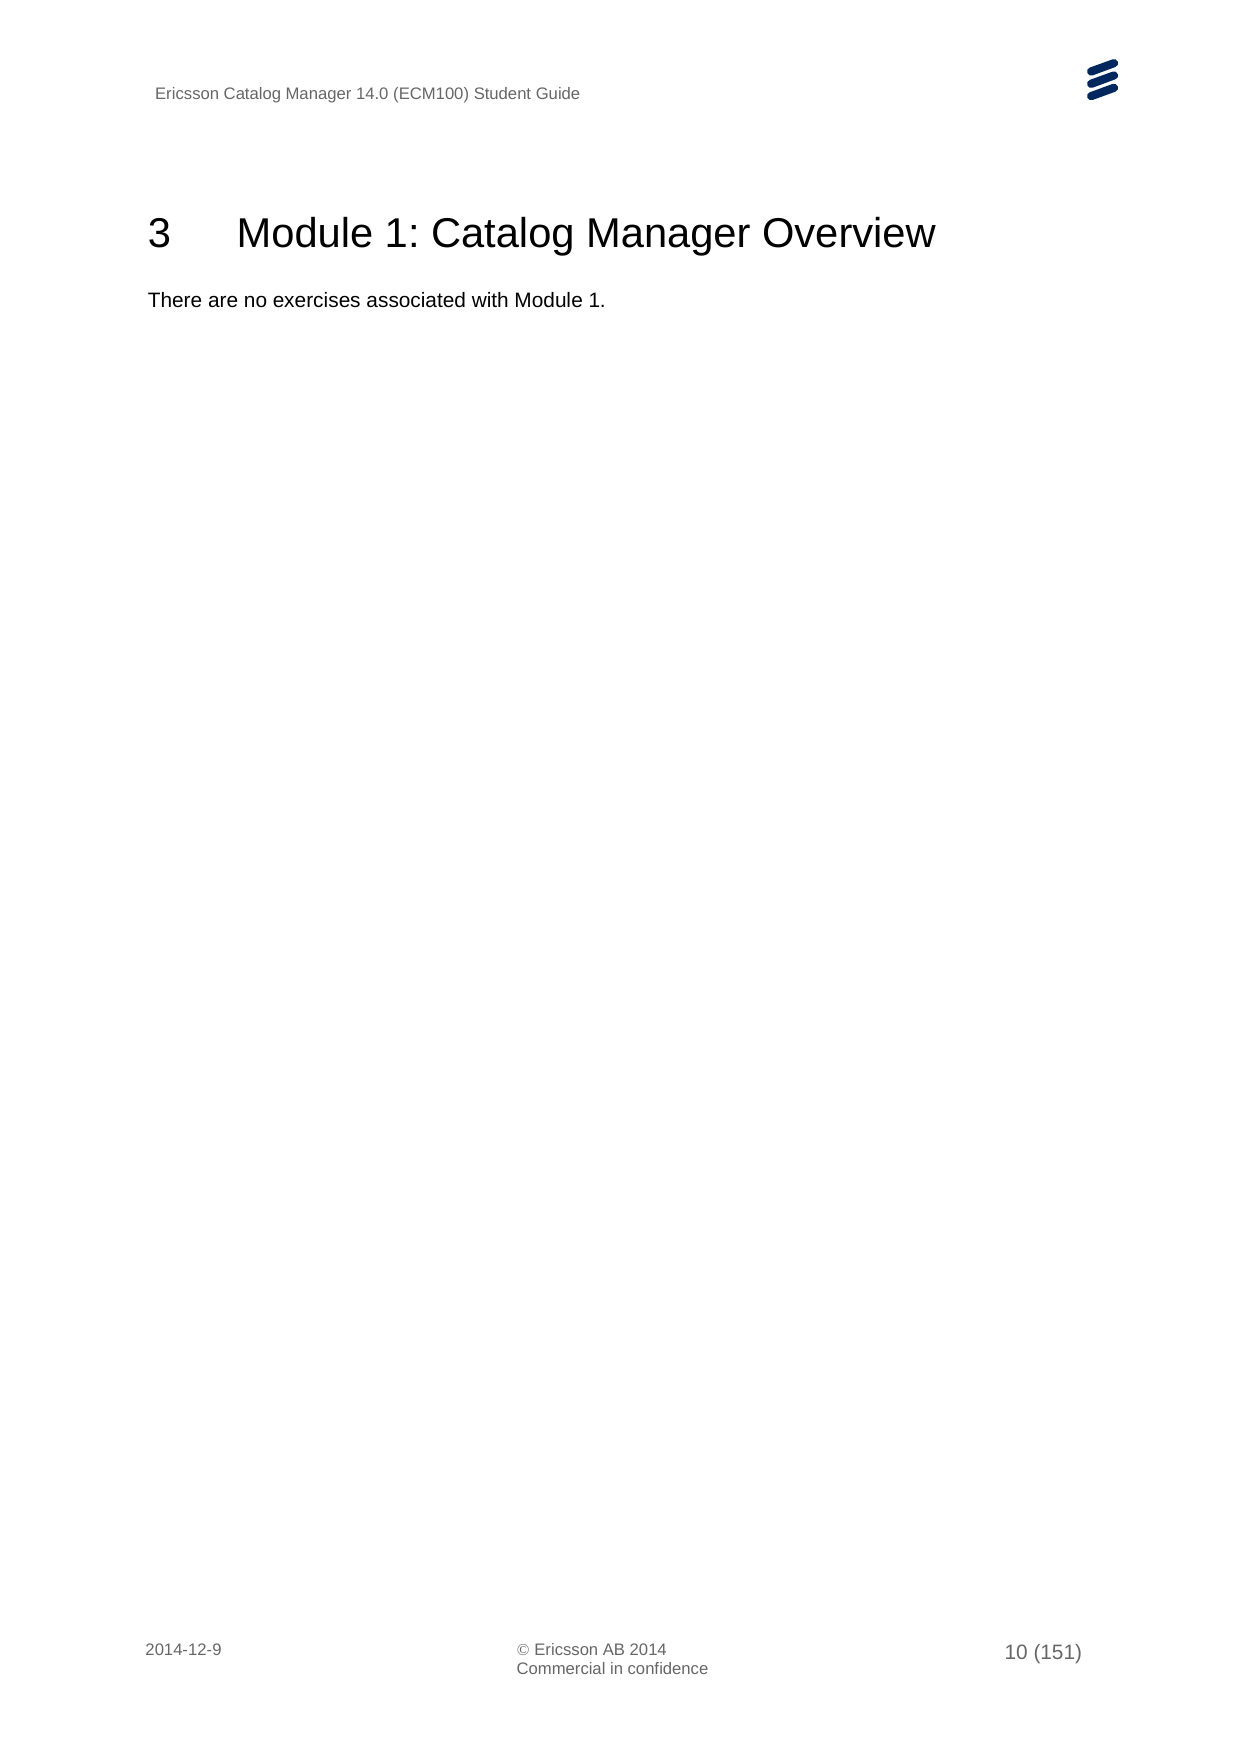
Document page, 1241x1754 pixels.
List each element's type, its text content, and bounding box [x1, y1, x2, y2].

text There are no exercises associated with Module 1. [148, 288, 1122, 312]
subtitle Module 1: Catalog Manager Overview [148, 208, 1122, 256]
